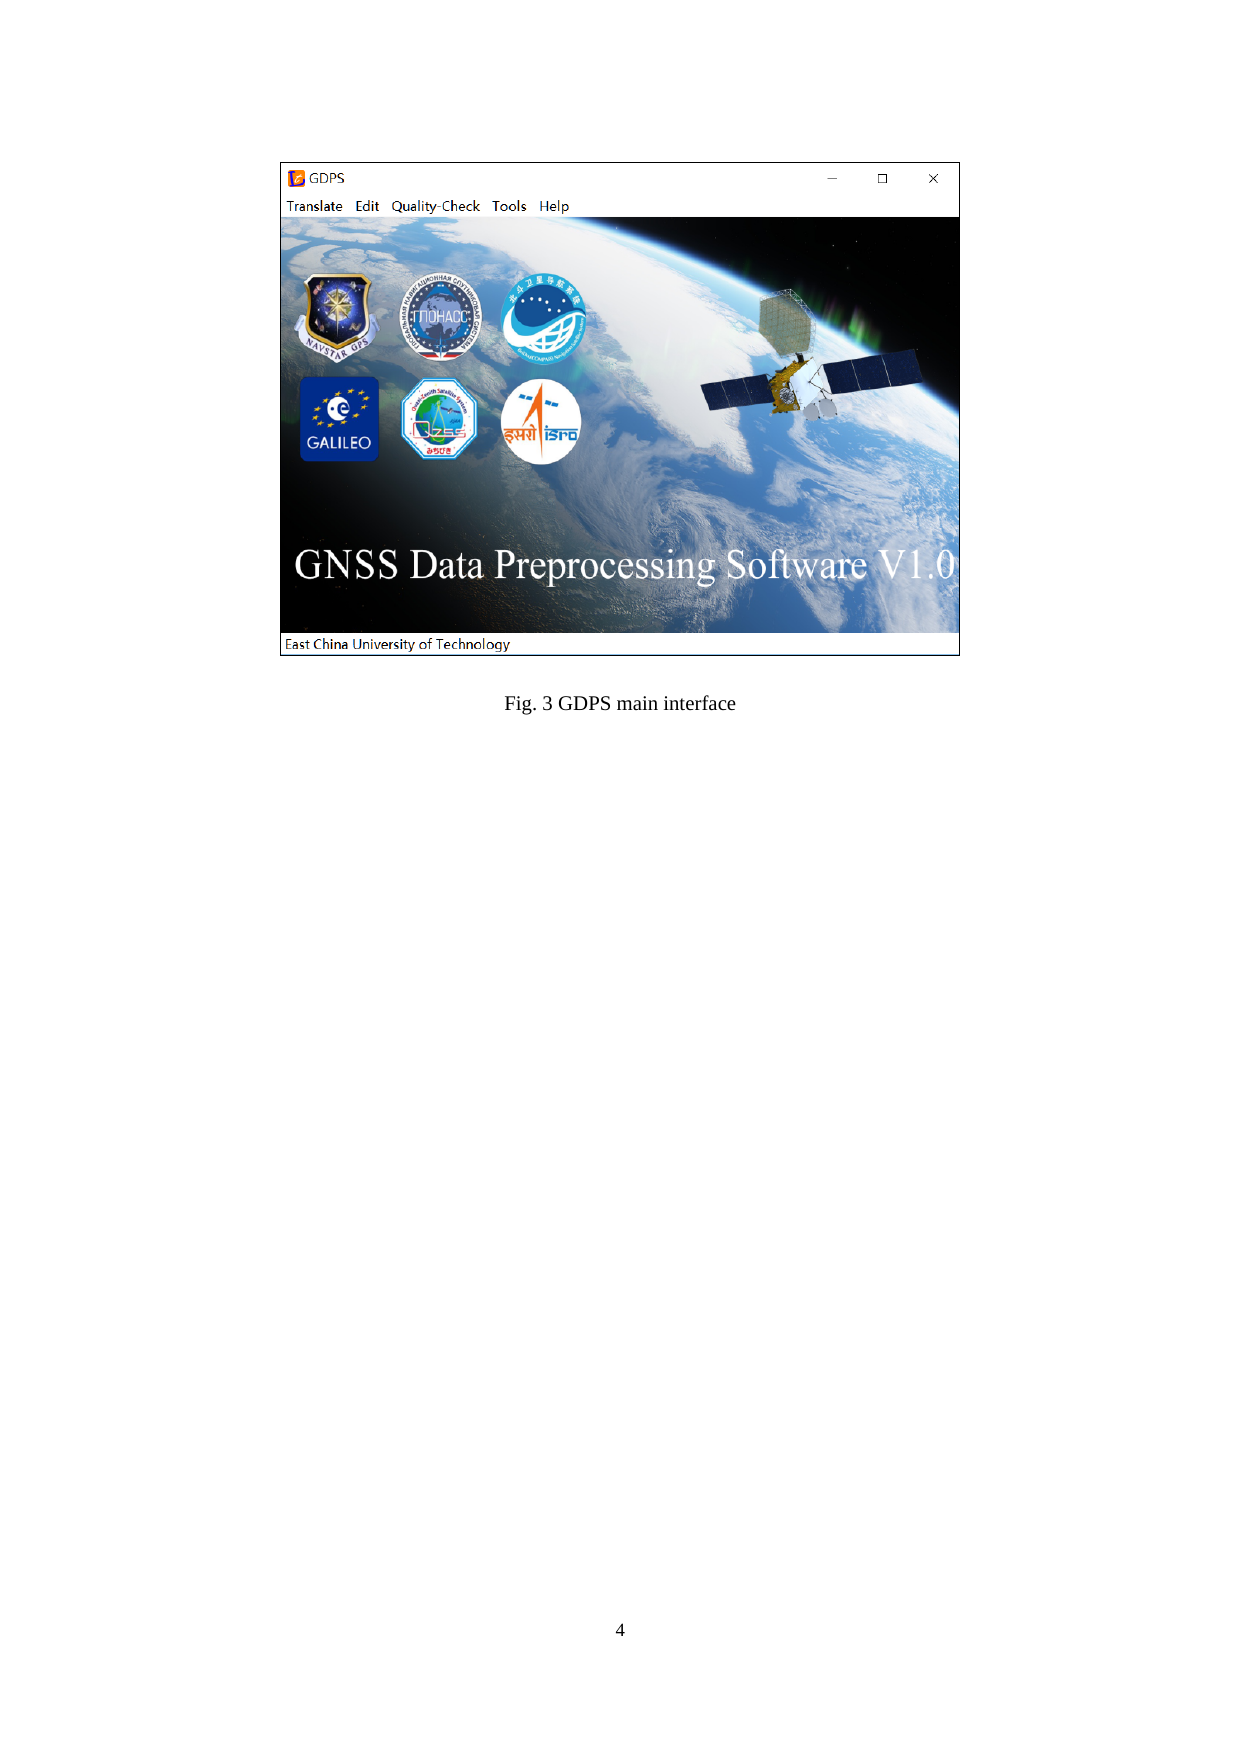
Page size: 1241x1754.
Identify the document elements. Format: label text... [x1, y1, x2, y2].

text Fig. 3 GDPS main interface [187, 687, 1053, 720]
picture [281, 163, 959, 655]
